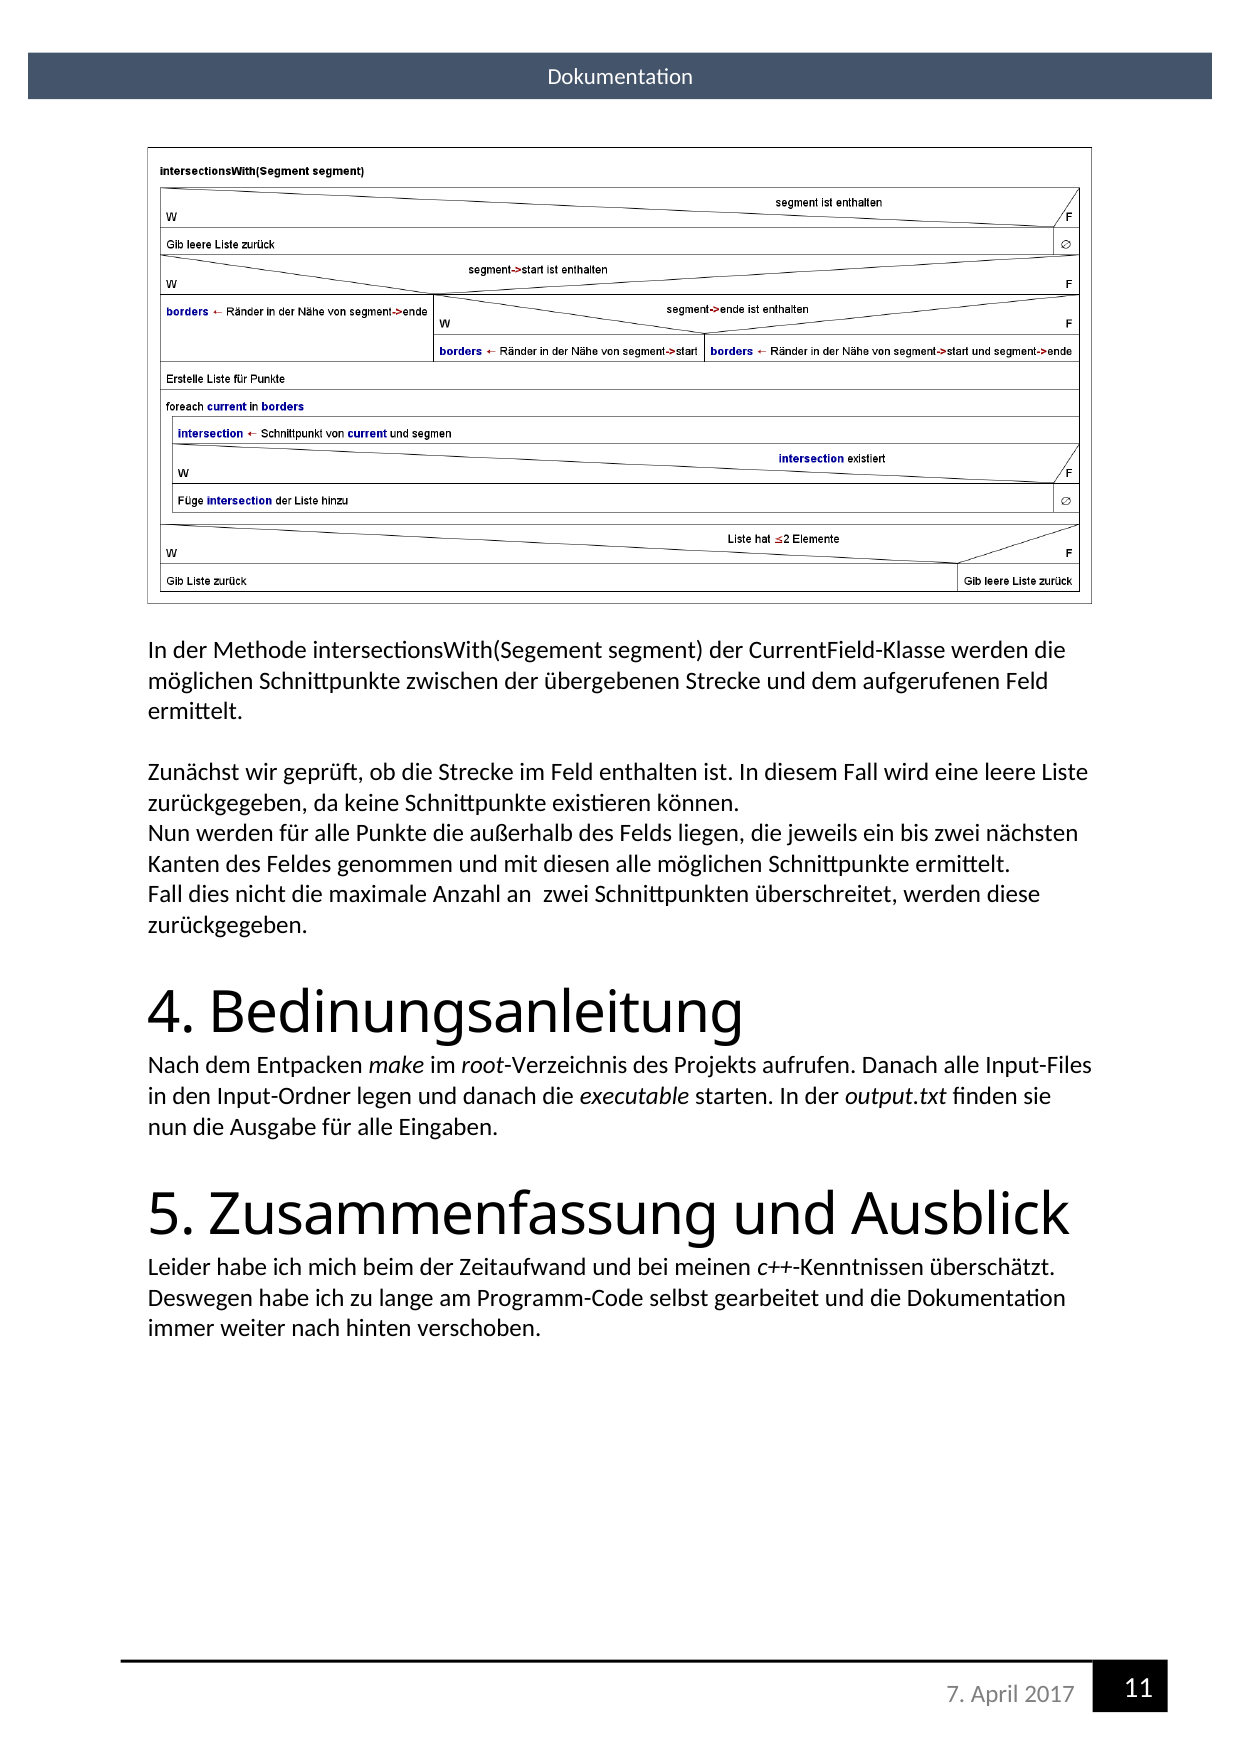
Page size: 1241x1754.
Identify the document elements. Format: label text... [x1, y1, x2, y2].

text Zunächst wir geprüft, ob die Strecke im Feld enthalten ist. In diesem Fall wird eine leere Liste zurückgegeben, da keine Schnittpunkte existieren können. [148, 756, 1093, 817]
text In der Methode intersectionsWith(Segement segment) der CurrentField-Klasse werden die möglichen Schnittpunkte zwischen der übergebenen Strecke und dem aufgerufenen Feld ermittelt. [148, 634, 1093, 726]
text Nun werden für alle Punkte die außerhalb des Felds liegen, die jeweils ein bis zwei nächsten Kanten des Feldes genommen und mit diesen alle möglichen Schnittpunkte ermittelt. [148, 817, 1093, 878]
text Nach dem Entpacken make im root-Verzeichnis des Projekts aufrufen. Danach alle Input-Files in den Input-Ordner legen und danach die executable starten. In der output.txt finden sie nun die Ausgabe für alle Eingaben. [148, 1049, 1093, 1141]
text Fall dies nicht die maximale Anzahl an zwei Schnittpunkten überschreitet, werden diese zurückgegeben. [148, 878, 1093, 939]
picture [147, 147, 1092, 604]
title 5. Zusammenfassung und Ausblick [148, 1172, 1093, 1251]
text Leider habe ich mich beim der Zeitaufwand und bei meinen c++-Kenntnissen überschätzt. Deswegen habe ich zu lange am Programm-Code selbst gearbeitet und die Dokumentation immer weiter nach hinten verschoben. [148, 1251, 1093, 1343]
title 4. Bedinungsanleitung [148, 970, 1093, 1049]
